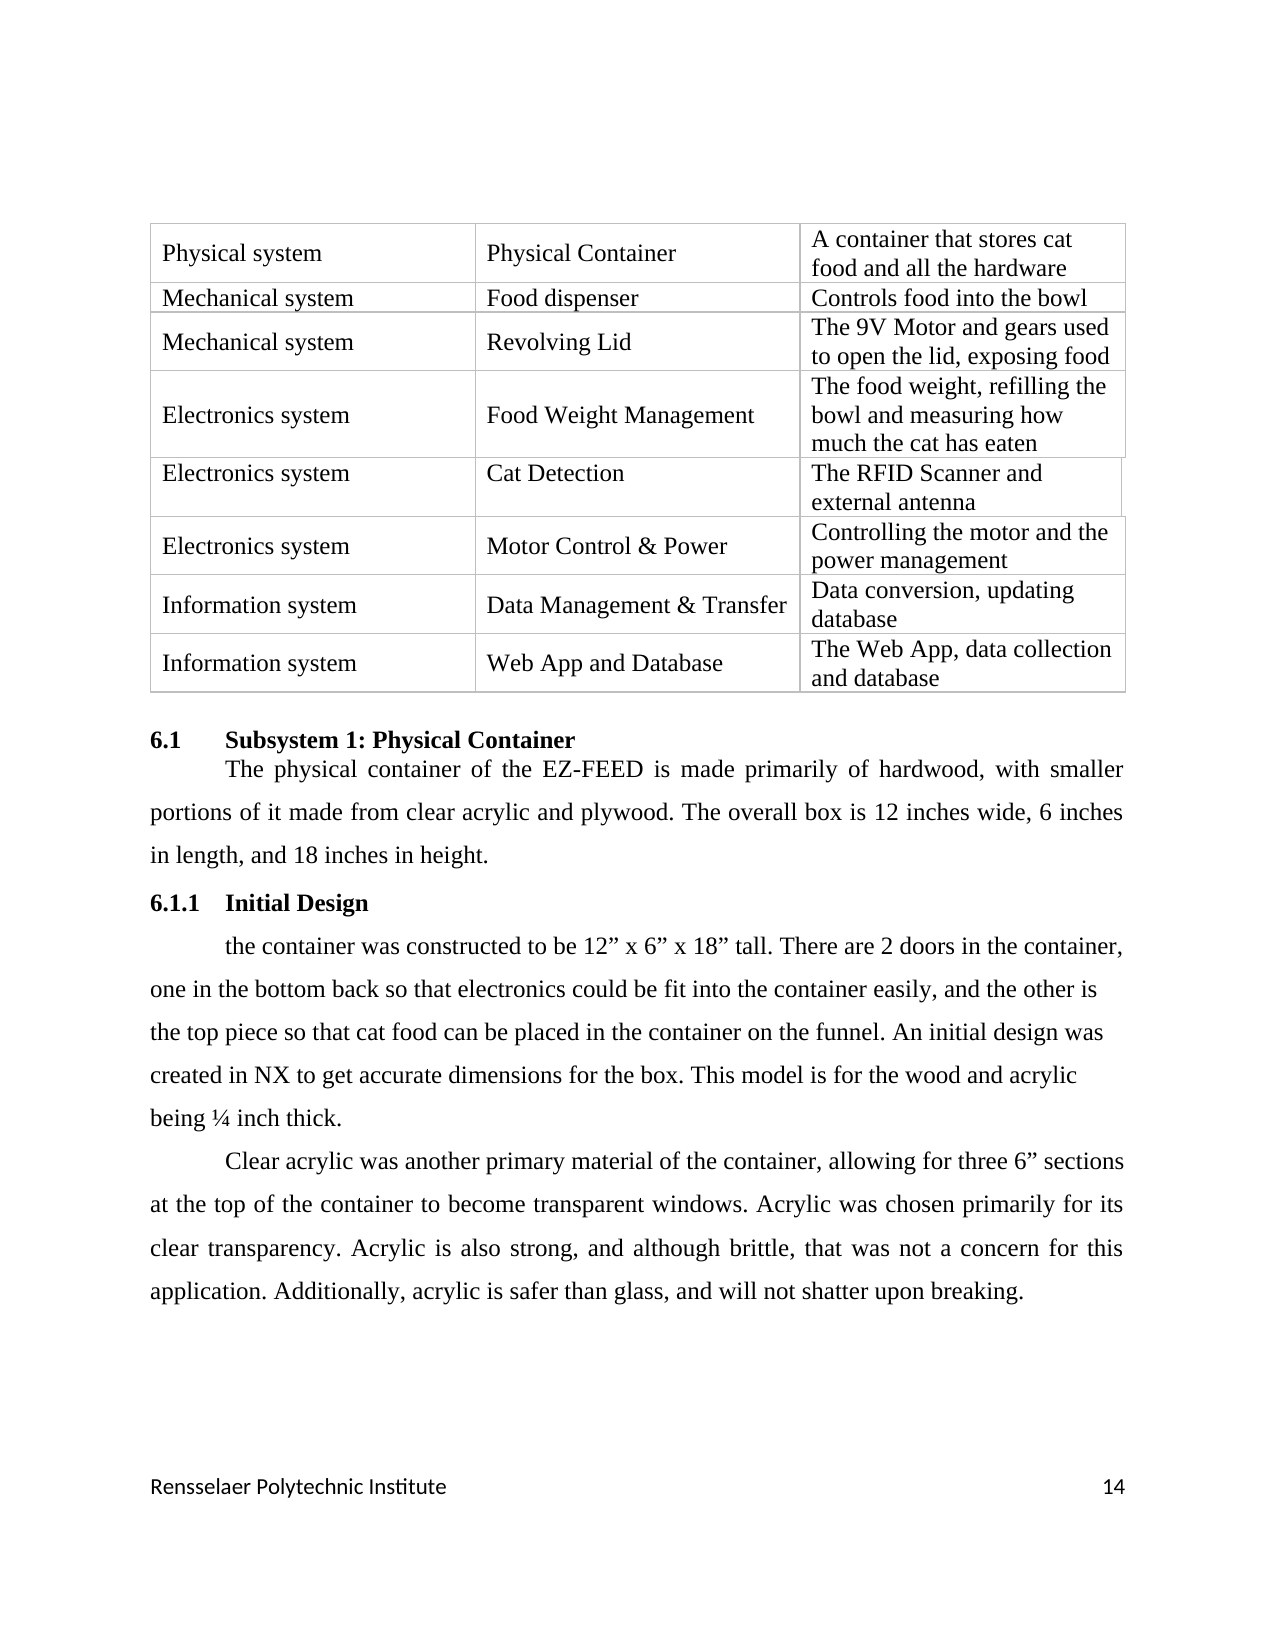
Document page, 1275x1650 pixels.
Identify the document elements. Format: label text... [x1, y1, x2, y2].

table_cell Electronics system [151, 458, 475, 516]
subtitle 6.1.1 Initial Design [150, 888, 1125, 916]
table_cell The 9V Motor and gears used to open the lid, exposing food [801, 313, 1125, 370]
table_cell Motor Control & Power [476, 517, 799, 574]
table_cell A container that stores cat food and all the hardware [801, 224, 1125, 282]
table_cell Information system [151, 575, 475, 633]
table_cell Controls food into the bowl [801, 283, 1125, 311]
subtitle 6.1 Subsystem 1: Physical Container [150, 725, 1125, 754]
table_cell The Web App, data collection and database [801, 634, 1125, 691]
table_cell Controlling the motor and the power management [801, 517, 1125, 574]
text Clear acrylic was another primary material of the container, allowing for three 6” sections at the top of the container to become transparent windows. Acrylic was chosen primarily for its clear transparency. Acrylic is also strong, and although brittle, that was not a concern for this application. Additionally, acrylic is safer than glass, and will not shatter upon breaking. [150, 1146, 1125, 1304]
table_cell Data conversion, updating database [801, 575, 1125, 633]
text the container was constructed to be 12” x 6” x 18” tall. There are 2 doors in the container, one in the bottom back so that electronics could be fit into the container easily, and the other is the top piece so that cat food can be placed in the container on the funnel. An initial design was created in NX to get accurate dimensions for the box. This model is for the wood and acrylic being ¼ inch thick. [150, 931, 1125, 1132]
table_cell Physical system [151, 224, 475, 282]
table_cell Food Weight Management [476, 371, 799, 457]
table_cell Food dispenser [476, 283, 799, 311]
table_cell Revolving Lid [476, 313, 799, 370]
table_cell Physical Container [476, 224, 799, 282]
table_cell Mechanical system [151, 283, 475, 311]
table_cell Data Management & Transfer [476, 575, 799, 633]
table_cell The RFID Scanner and external antenna [801, 458, 1121, 516]
table_cell The food weight, refilling the bowl and measuring how much the cat has eaten [801, 371, 1125, 457]
text The physical container of the EZ-FEED is made primarily of hardwood, with smaller portions of it made from clear acrylic and plywood. The overall box is 12 inches wide, 6 inches in length, and 18 inches in height. [150, 754, 1125, 869]
table_cell Electronics system [151, 371, 475, 457]
table_cell Electronics system [151, 517, 475, 574]
table_cell Web App and Database [476, 634, 799, 691]
table_cell Cat Detection [476, 458, 799, 516]
table_cell Mechanical system [151, 313, 475, 370]
table_cell Information system [151, 634, 475, 691]
